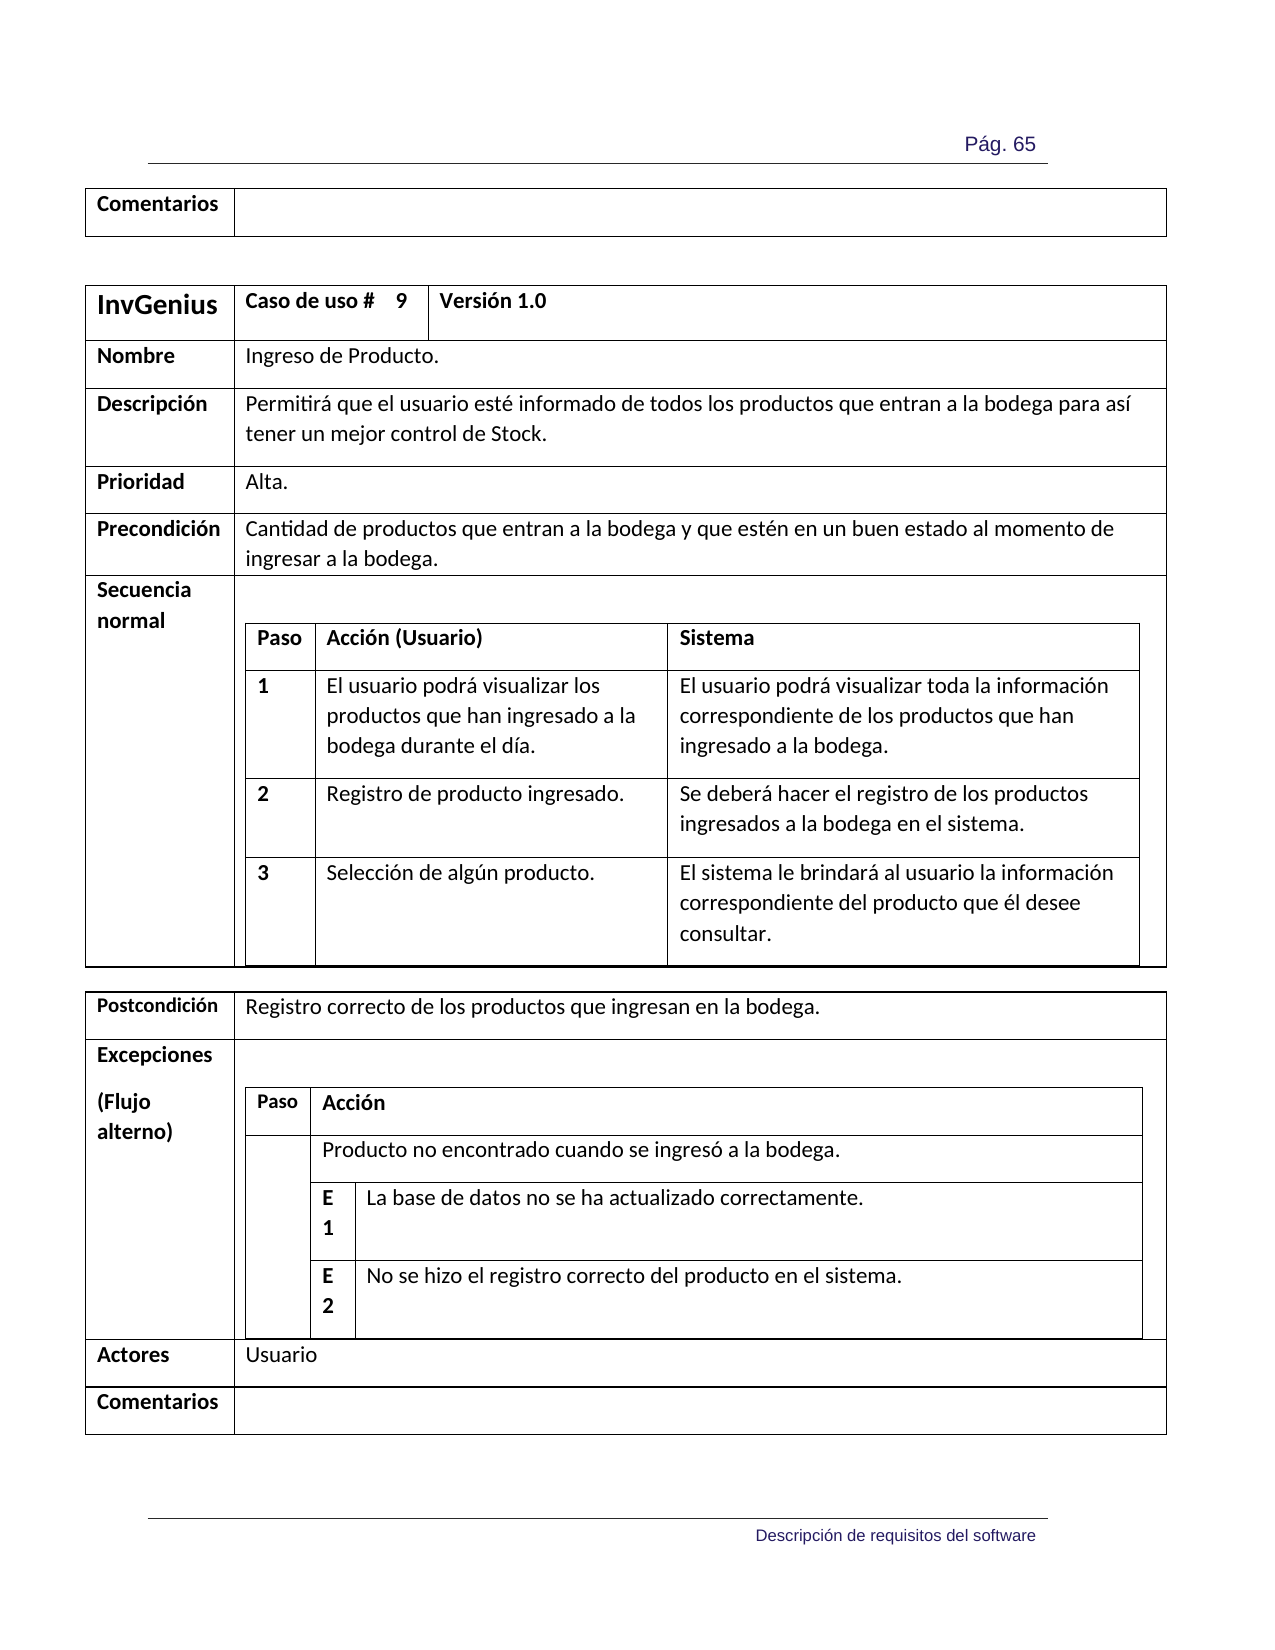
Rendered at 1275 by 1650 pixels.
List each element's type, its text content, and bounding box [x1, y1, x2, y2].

table_cell Usuario [235, 1340, 1166, 1386]
table_cell Precondición [86, 514, 234, 574]
table_header Versión 1.0 [429, 286, 1166, 340]
table_header Postcondición [86, 993, 234, 1039]
table_header Registro correcto de los productos que ingresan en la bodega. [235, 993, 1166, 1039]
table_header Caso de uso # 9 [235, 286, 428, 340]
table_cell Nombre [86, 341, 234, 388]
table_cell Comentarios [86, 1388, 234, 1434]
table_cell Comentarios [86, 189, 234, 236]
table_cell [235, 189, 1166, 236]
table_cell Descripción [86, 389, 234, 466]
table_cell Cantidad de productos que entran a la bodega y que estén en un buen estado al momento de ingresar a la bodega. [235, 514, 1166, 574]
table_cell [235, 1040, 1166, 1339]
table_cell Secuencia normal [86, 576, 234, 966]
table_cell Ingreso de Producto. [235, 341, 1166, 388]
table_header InvGenius [86, 286, 234, 340]
table_cell [235, 576, 1166, 966]
table_cell Alta. [235, 467, 1166, 513]
table_cell Excepciones (Flujo alterno) [86, 1040, 234, 1339]
table_cell Permitirá que el usuario esté informado de todos los productos que entran a la bodega para así tener un mejor control de Stock. [235, 389, 1166, 466]
table_cell Prioridad [86, 467, 234, 513]
table_cell [235, 1388, 1166, 1434]
table_cell Actores [86, 1340, 234, 1386]
